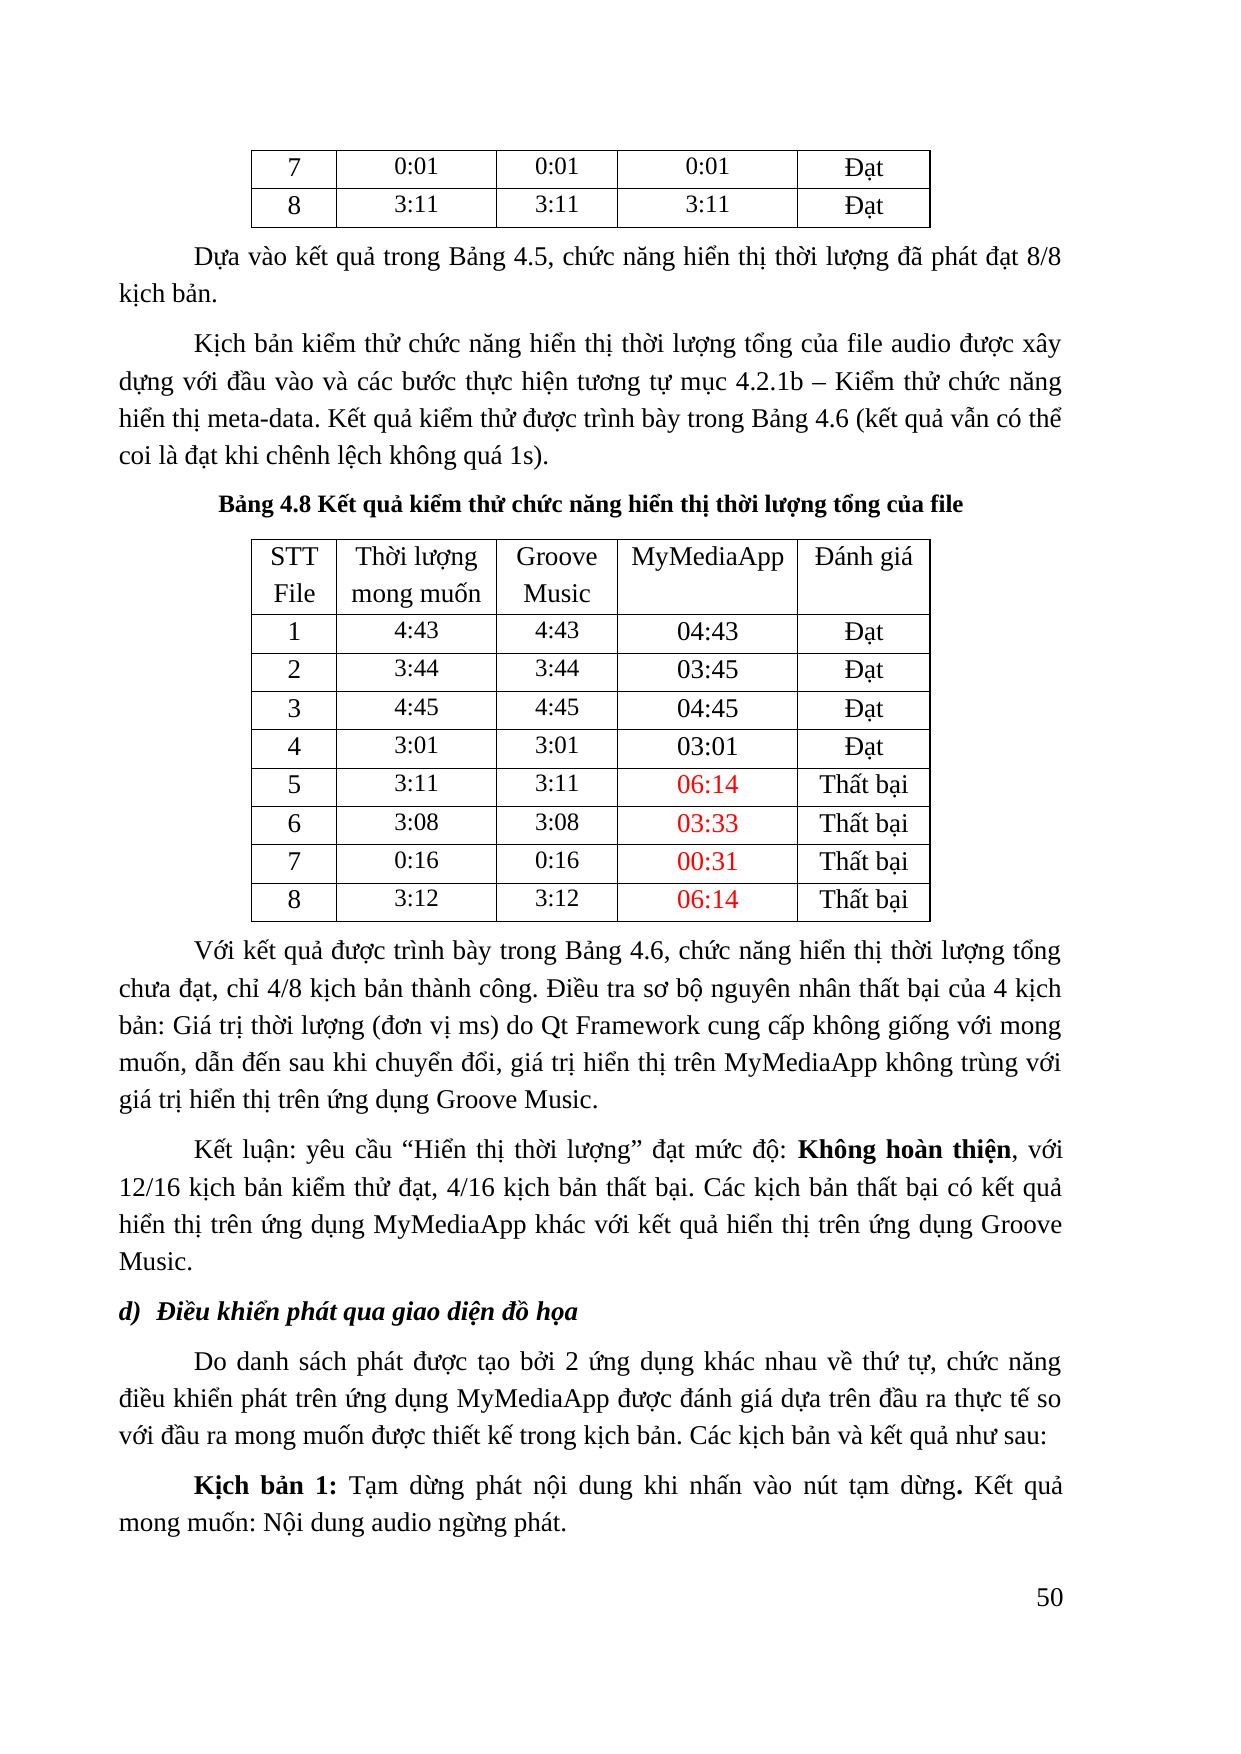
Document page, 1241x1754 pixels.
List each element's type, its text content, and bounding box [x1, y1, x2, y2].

table_cell 7 [252, 845, 336, 882]
table_cell Đạt [798, 151, 929, 188]
table_cell 0:01 [337, 151, 496, 188]
table_cell 03:33 [618, 807, 797, 844]
table_cell 1 [252, 615, 336, 652]
table_cell 03:01 [618, 730, 797, 767]
table_cell Thất bại [798, 845, 929, 882]
table_header Groove Music [497, 540, 617, 614]
table_cell 8 [252, 189, 336, 227]
table_cell 3:11 [337, 769, 496, 806]
table_cell 5 [252, 769, 336, 806]
table_cell Thất bại [798, 807, 929, 844]
table_cell 3:44 [337, 654, 496, 691]
table_cell 8 [252, 884, 336, 921]
table_cell 0:16 [337, 845, 496, 882]
table_cell 0:01 [497, 151, 617, 188]
table_cell 3:12 [337, 884, 496, 921]
text Kết luận: yêu cầu “Hiển thị thời lượng” đạt mức độ: Không hoàn thiện, với 12/16 kịch bản kiểm thử đạt, 4/16 kịch bản thất bại. Các kịch bản thất bại có kết quả hiển thị trên ứng dụng MyMediaApp khác với kết quả hiển thị trên ứng dụng Groove Music. [118, 1133, 1063, 1276]
table_cell 4:43 [337, 615, 496, 652]
table_cell 06:14 [618, 769, 797, 806]
table_cell Đạt [798, 730, 929, 767]
table_header Đánh giá [798, 540, 929, 614]
text Kịch bản kiểm thử chức năng hiển thị thời lượng tổng của file audio được xây dựng với đầu vào và các bước thực hiện tương tự mục 4.2.1b – Kiểm thử chức năng hiển thị meta-data. Kết quả kiểm thử được trình bày trong Bảng 4.6 (kết quả vẫn có thể coi là đạt khi chênh lệch không quá 1s). [118, 327, 1063, 470]
table_cell 3:11 [497, 189, 617, 227]
table_cell 3:12 [497, 884, 617, 921]
table_header STT File [252, 540, 336, 614]
table_cell 0:16 [497, 845, 617, 882]
table_cell 3:11 [618, 189, 797, 227]
table_cell 3 [252, 692, 336, 729]
table_cell 00:31 [618, 845, 797, 882]
table_cell Thất bại [798, 884, 929, 921]
text Kịch bản 1: Tạm dừng phát nội dung khi nhấn vào nút tạm dừng. Kết quả mong muốn: Nội dung audio ngừng phát. [118, 1469, 1063, 1538]
table_cell 3:01 [337, 730, 496, 767]
table_cell 4:45 [497, 692, 617, 729]
table_cell 3:08 [497, 807, 617, 844]
table_cell 6 [252, 807, 336, 844]
table_cell Đạt [798, 189, 929, 227]
table_cell Đạt [798, 654, 929, 691]
table_cell 3:08 [337, 807, 496, 844]
text Với kết quả được trình bày trong Bảng 4.6, chức năng hiển thị thời lượng tổng chưa đạt, chỉ 4/8 kịch bản thành công. Điều tra sơ bộ nguyên nhân thất bại của 4 kịch bản: Giá trị thời lượng (đơn vị ms) do Qt Framework cung cấp không giống với mong muốn, dẫn đến sau khi chuyển đổi, giá trị hiển thị trên MyMediaApp không trùng với giá trị hiển thị trên ứng dụng Groove Music. [118, 934, 1063, 1115]
text Do danh sách phát được tạo bởi 2 ứng dụng khác nhau về thứ tự, chức năng điều khiển phát trên ứng dụng MyMediaApp được đánh giá dựa trên đầu ra thực tế so với đầu ra mong muốn được thiết kế trong kịch bản. Các kịch bản và kết quả như sau: [118, 1345, 1063, 1451]
table_cell 3:11 [497, 769, 617, 806]
table_header Thời lượng mong muốn [337, 540, 496, 614]
table_header MyMediaApp [618, 540, 797, 614]
table_cell 06:14 [618, 884, 797, 921]
table_cell 4:45 [337, 692, 496, 729]
table_cell 3:11 [337, 189, 496, 227]
table_cell Đạt [798, 615, 929, 652]
table_cell 3:01 [497, 730, 617, 767]
table_cell 04:43 [618, 615, 797, 652]
table_cell 2 [252, 654, 336, 691]
table_cell 04:45 [618, 692, 797, 729]
table_cell 03:45 [618, 654, 797, 691]
table_cell 0:01 [618, 151, 797, 188]
text Dựa vào kết quả trong Bảng 4.5, chức năng hiển thị thời lượng đã phát đạt 8/8 kịch bản. [118, 240, 1063, 309]
table_cell 3:44 [497, 654, 617, 691]
table_cell Đạt [798, 692, 929, 729]
table_cell 7 [252, 151, 336, 188]
table_cell 4:43 [497, 615, 617, 652]
table_cell Thất bại [798, 769, 929, 806]
table_cell 4 [252, 730, 336, 767]
list Điều khiển phát qua giao diện đồ họa [118, 1295, 1063, 1326]
